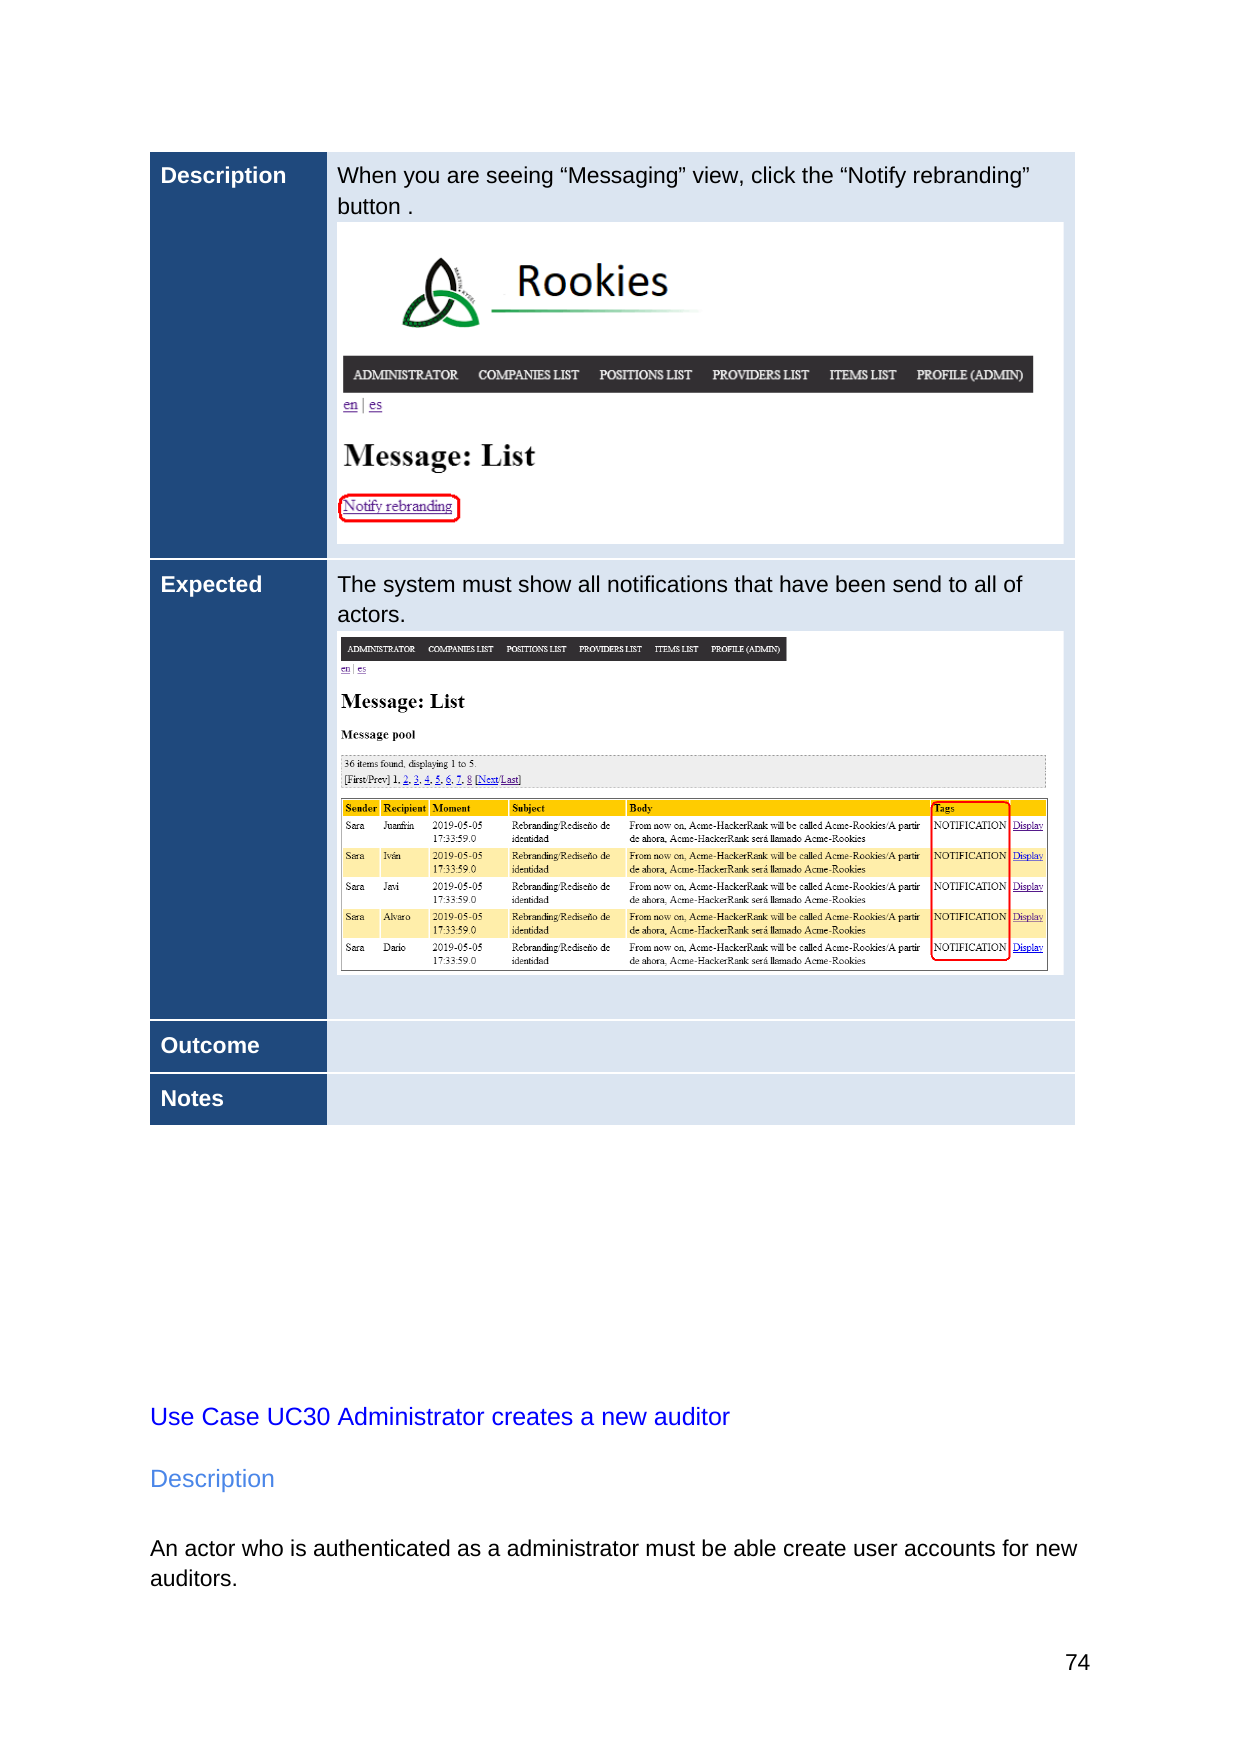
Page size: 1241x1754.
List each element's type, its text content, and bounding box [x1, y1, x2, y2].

table_cell The system must show all notifications that have been send to all of actors. [327, 560, 1075, 1019]
picture [337, 222, 1064, 544]
table_cell [327, 1021, 1075, 1072]
table_cell Expected [150, 560, 327, 1019]
table_cell Description [150, 152, 327, 558]
text An actor who is authenticated as a administrator must be able create user accounts for new auditors. [150, 1535, 1090, 1592]
subtitle Description [150, 1464, 1090, 1492]
table_cell Outcome [150, 1021, 327, 1072]
table_cell When you are seeing “Messaging” view, click the “Notify rebranding” button . [327, 152, 1075, 558]
picture [337, 631, 1064, 975]
subtitle Use Case UC30 Administrator creates a new auditor [150, 1401, 1090, 1430]
table_cell Notes [150, 1074, 327, 1125]
table_cell [327, 1074, 1075, 1125]
